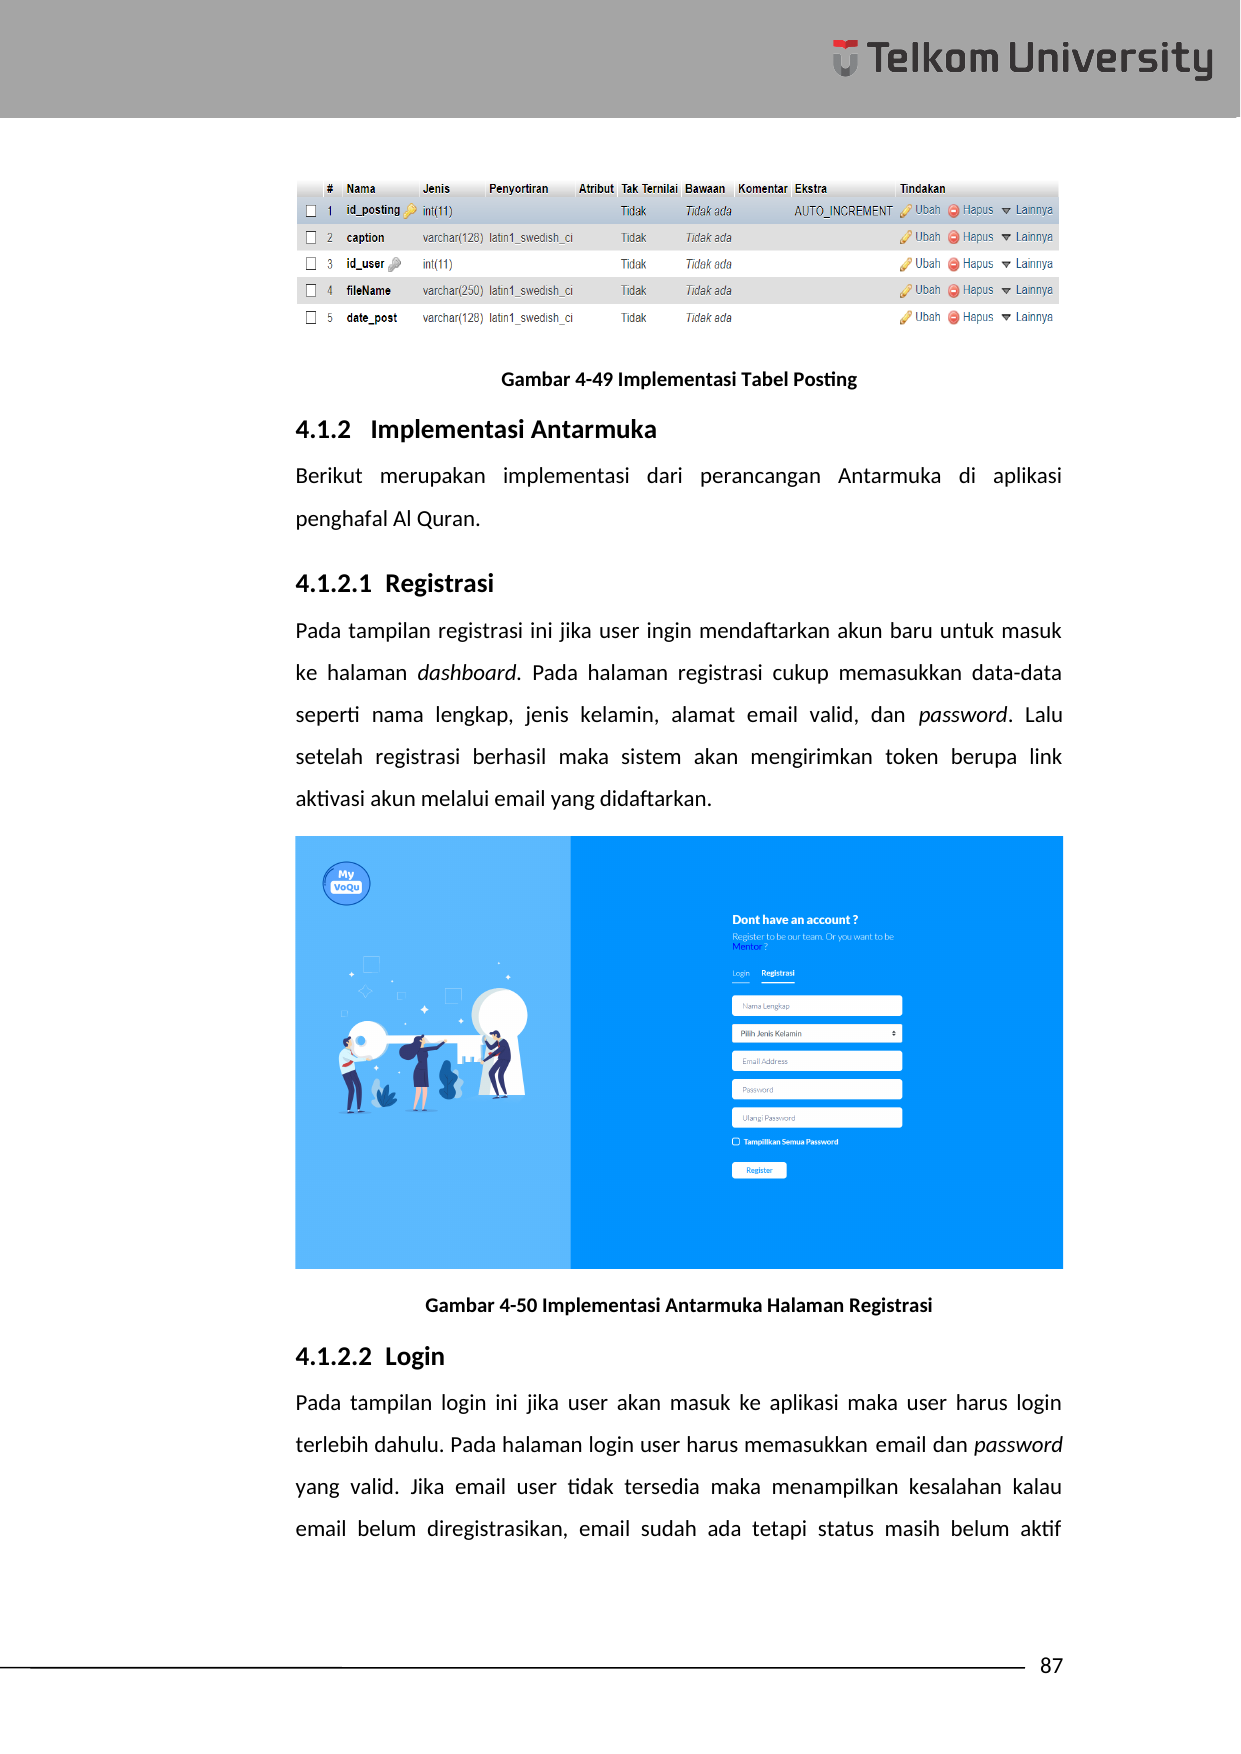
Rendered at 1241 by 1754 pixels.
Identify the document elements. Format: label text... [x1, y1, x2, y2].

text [295, 1388, 1063, 1542]
subtitle Implementasi Antarmuka [295, 412, 1063, 445]
subtitle Login [295, 1339, 1063, 1372]
text Pada tampilan registrasi ini jika user ingin mendaftarkan akun baru untuk masuk ke halaman dashboard. Pada halaman registrasi cukup memasukkan data-data seperti nama lengkap, jenis kelamin, alamat email valid, dan password. Lalu setelah registrasi berhasil maka sistem akan mengirimkan token berupa link aktivasi akun melalui email yang didaftarkan. [295, 616, 1063, 812]
picture [833, 40, 1213, 81]
text Berikut merupakan implementasi dari perancangan Antarmuka di aplikasi penghafal Al Quran. [295, 462, 1063, 532]
picture [295, 836, 1064, 1269]
subtitle Registrasi [295, 566, 1063, 599]
picture [295, 177, 1064, 342]
